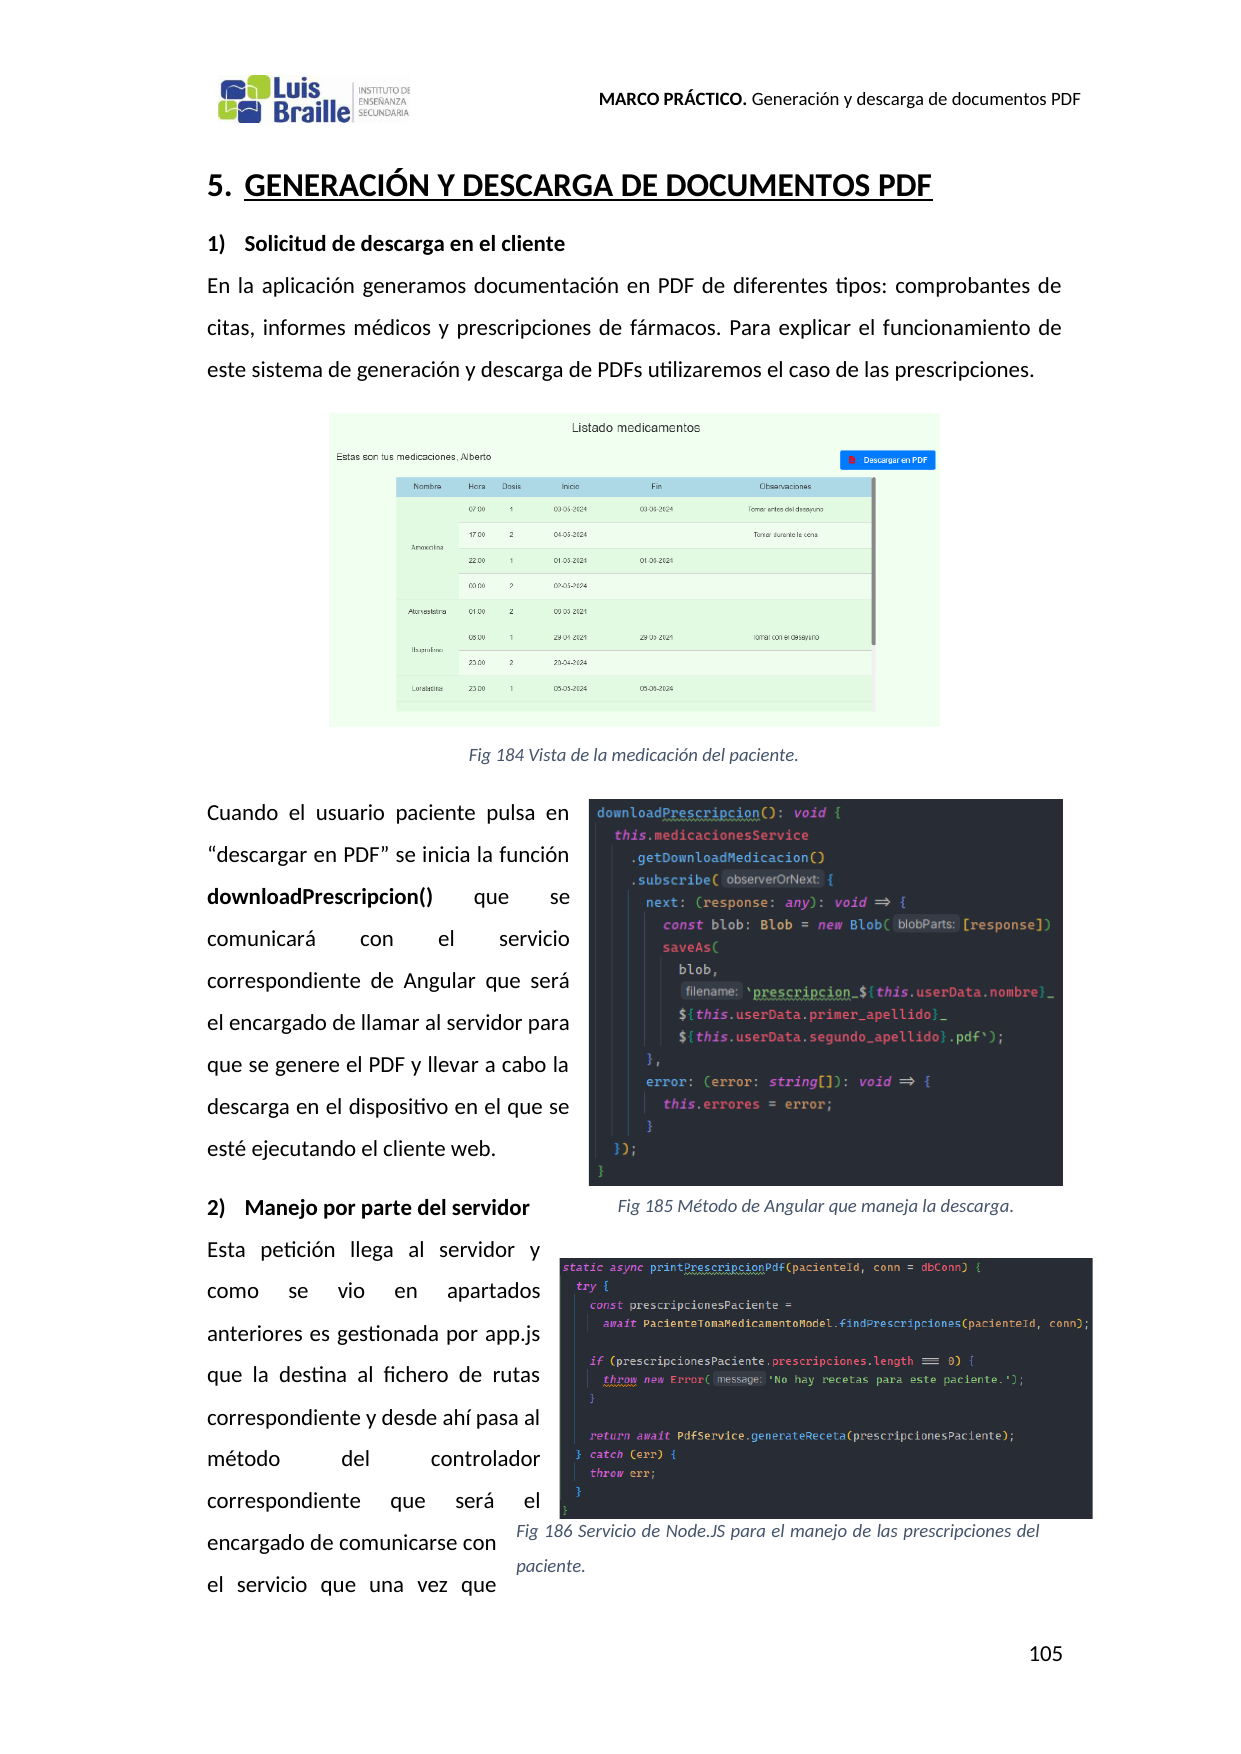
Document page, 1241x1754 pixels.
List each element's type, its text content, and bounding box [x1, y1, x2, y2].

list Solicitud de descarga en el cliente [207, 229, 1063, 257]
subtitle GENERACIÓN Y DESCARGA DE DOCUMENTOS PDF [207, 164, 1063, 204]
text En la aplicación generamos documentación en PDF de diferentes tipos: comprobantes de citas, informes médicos y prescripciones de fármacos. Para explicar el funcionamiento de este sistema de generación y descarga de PDFs utilizaremos el caso de las prescripciones. [207, 271, 1063, 383]
picture [329, 413, 940, 727]
picture [559, 1258, 1093, 1519]
list Manejo por parte del servidor [207, 1193, 1063, 1221]
picture [588, 799, 1063, 1186]
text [207, 1235, 1063, 1598]
text Fig 184 Vista de la medicación del paciente. [207, 743, 1063, 766]
